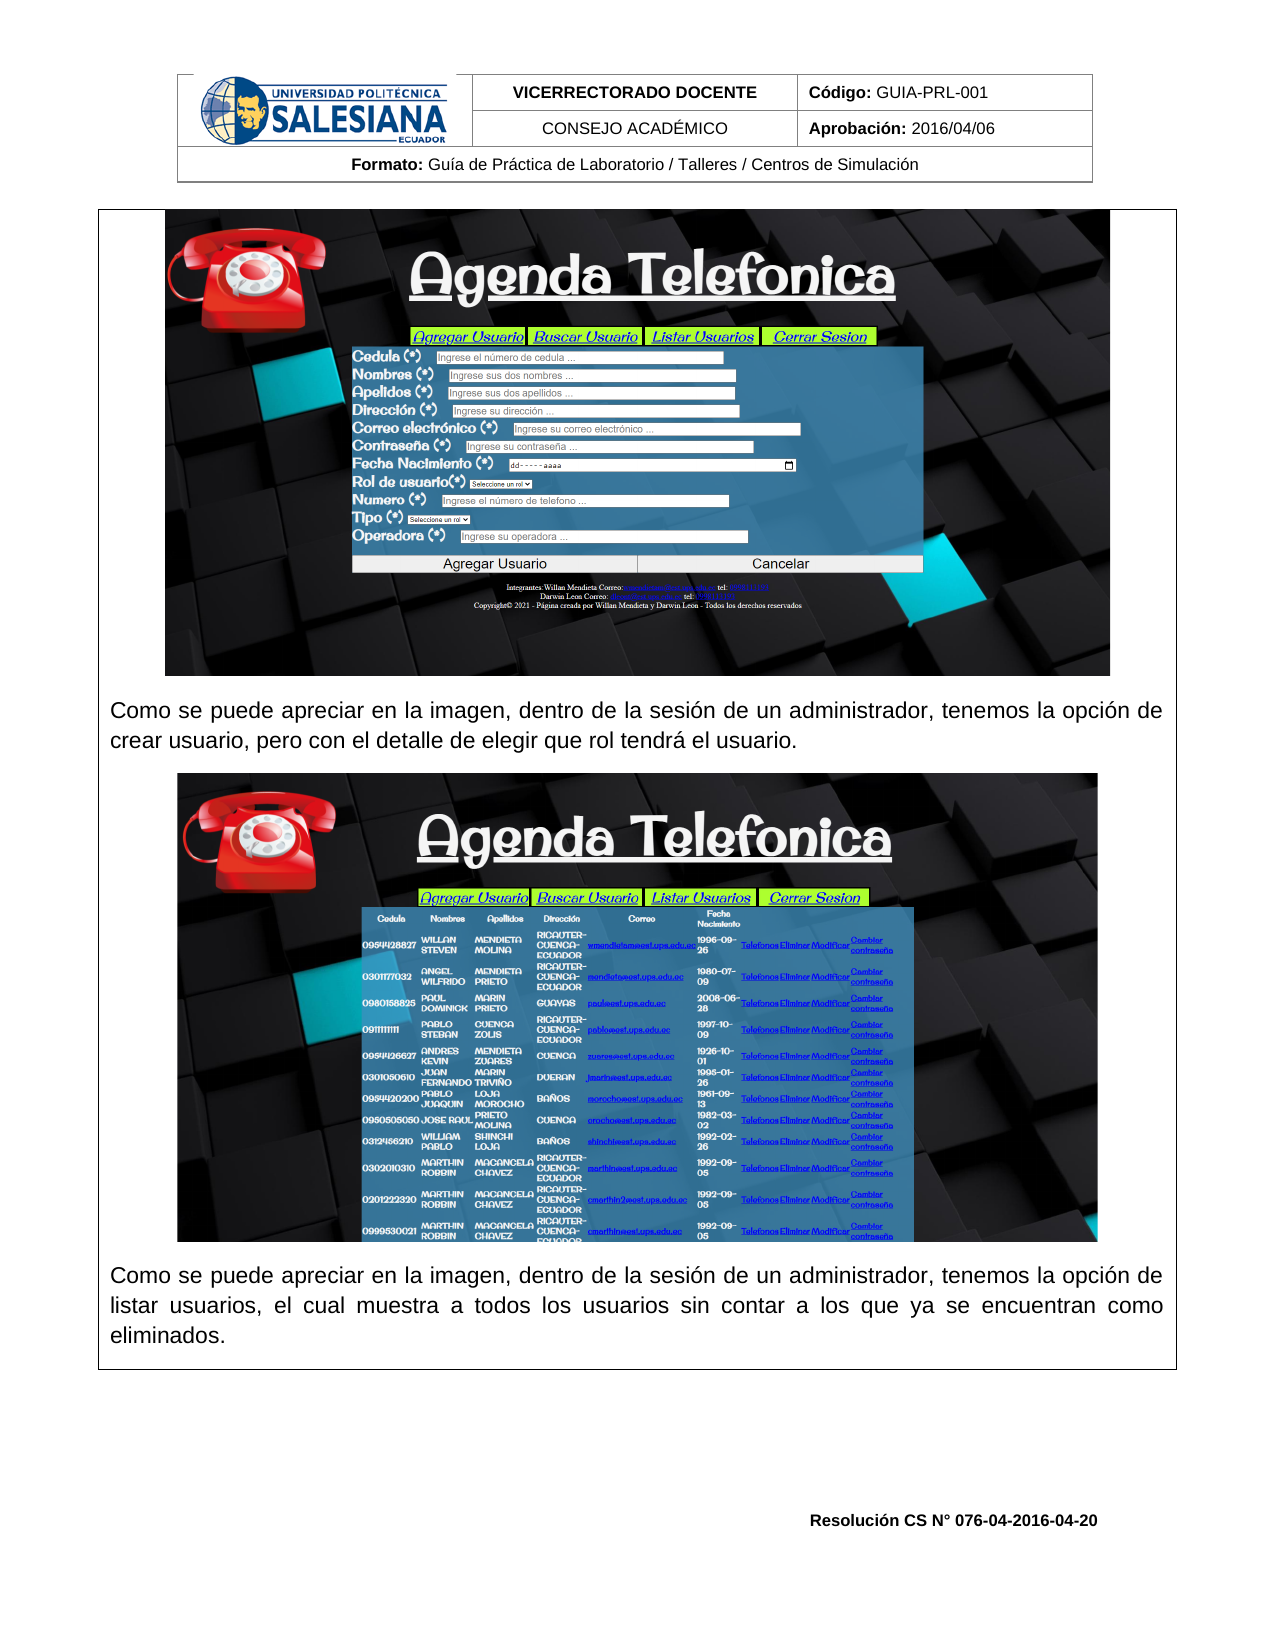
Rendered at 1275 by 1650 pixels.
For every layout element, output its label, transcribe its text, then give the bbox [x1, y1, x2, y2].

picture [177, 773, 1098, 1242]
picture [165, 209, 1111, 676]
picture [193, 74, 457, 146]
